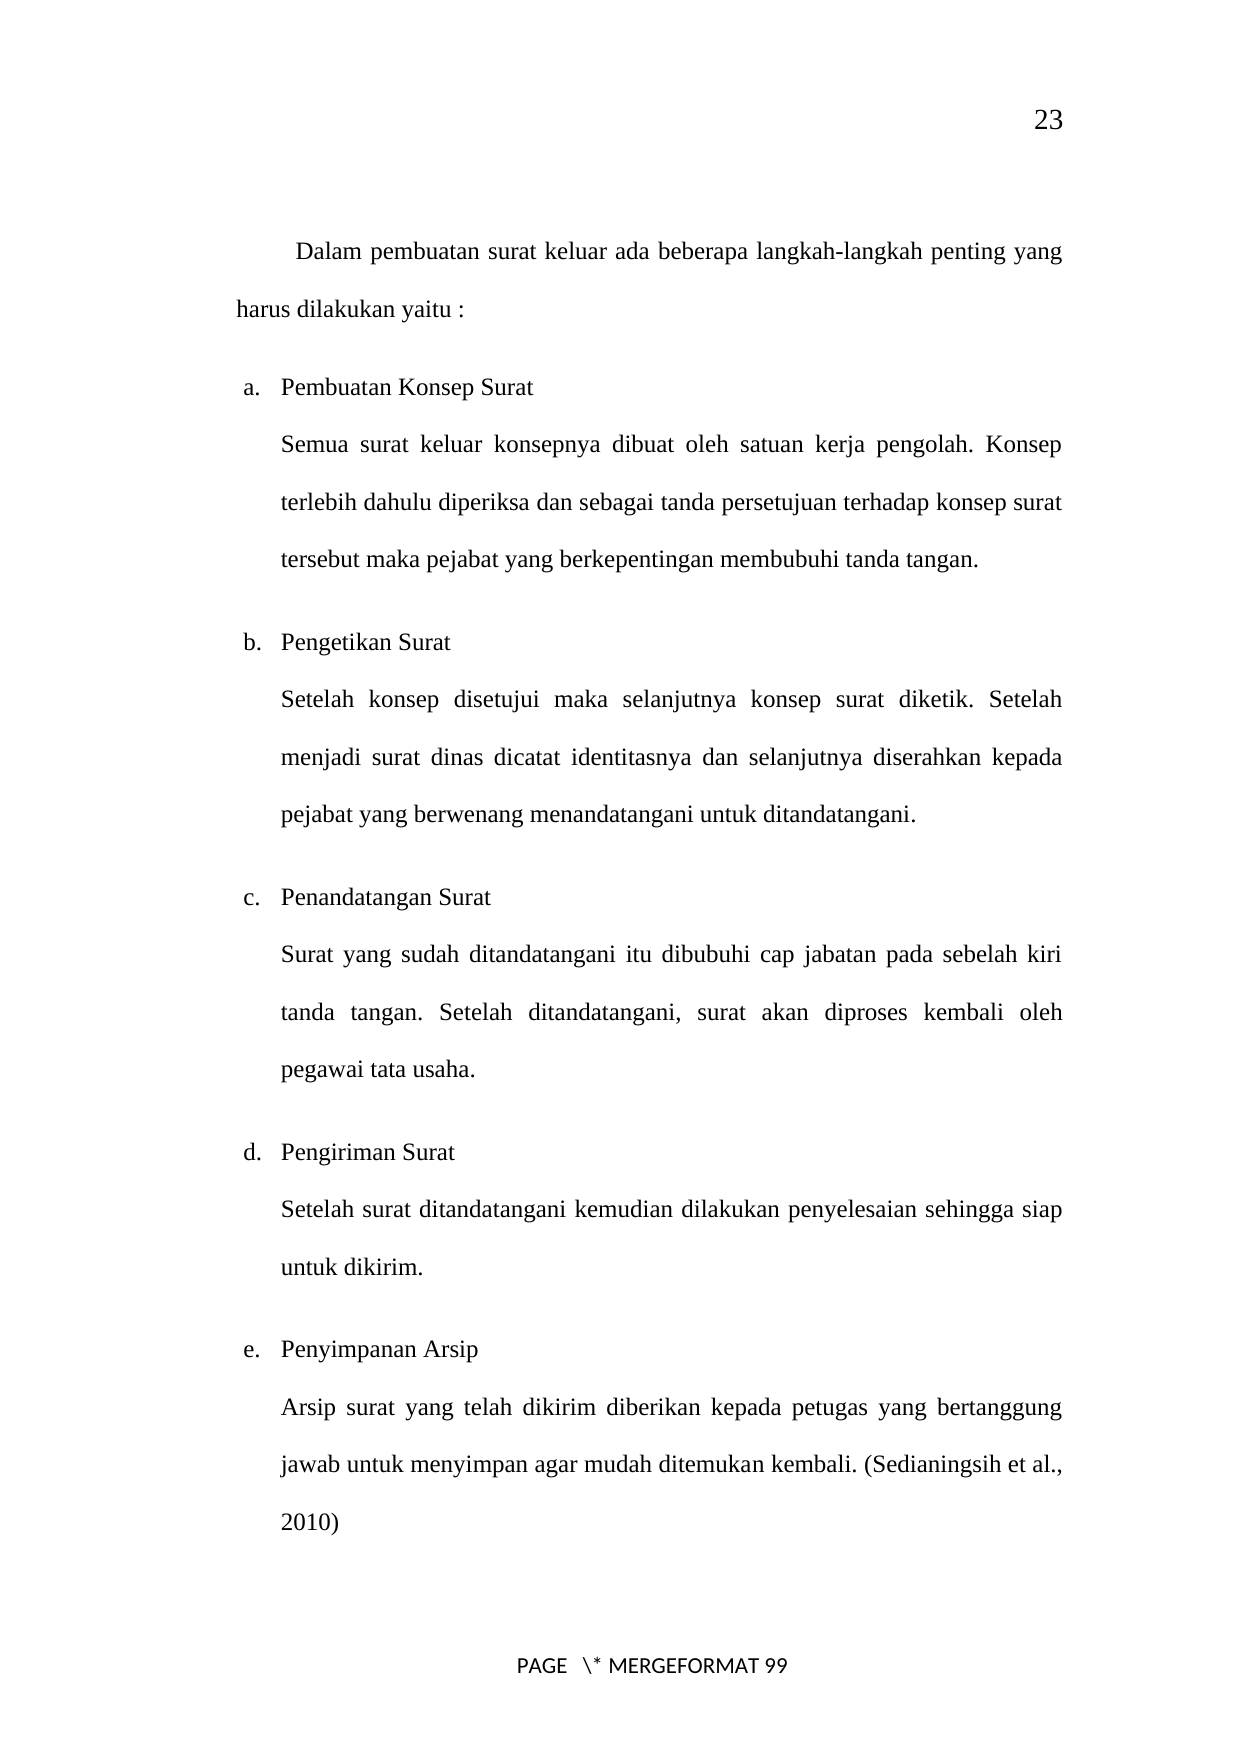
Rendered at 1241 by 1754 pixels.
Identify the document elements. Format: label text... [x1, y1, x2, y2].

list Pengetikan Surat [243, 627, 1063, 656]
text Dalam pembuatan surat keluar ada beberapa langkah-langkah penting yang harus dilakukan yaitu : [236, 236, 1063, 322]
list Pengiriman Surat [243, 1137, 1063, 1166]
list Penandatangan Surat [243, 882, 1063, 911]
list Setelah konsep disetujui maka selanjutnya konsep surat diketik. Setelah menjadi surat dinas dicatat identitasnya dan selanjutnya diserahkan kepada pejabat yang berwenang menandatangani untuk ditandatangani. [281, 684, 1063, 828]
list Setelah surat ditandatangani kemudian dilakukan penyelesaian sehingga siap untuk dikirim. [281, 1194, 1063, 1281]
list Semua surat keluar konsepnya dibuat oleh satuan kerja pengolah. Konsep terlebih dahulu diperiksa dan sebagai tanda persetujuan terhadap konsep surat tersebut maka pejabat yang berkepentingan membubuhi tanda tangan. [281, 429, 1063, 573]
list Pembuatan Konsep Surat [243, 372, 1063, 401]
list Arsip surat yang telah dikirim diberikan kepada petugas yang bertanggung jawab untuk menyimpan agar mudah ditemukan kembali. (Sedianingsih et al., 2010) [281, 1392, 1063, 1536]
list Surat yang sudah ditandatangani itu dibubuhi cap jabatan pada sebelah kiri tanda tangan. Setelah ditandatangani, surat akan diproses kembali oleh pegawai tata usaha. [281, 939, 1063, 1083]
list Penyimpanan Arsip [243, 1334, 1063, 1363]
